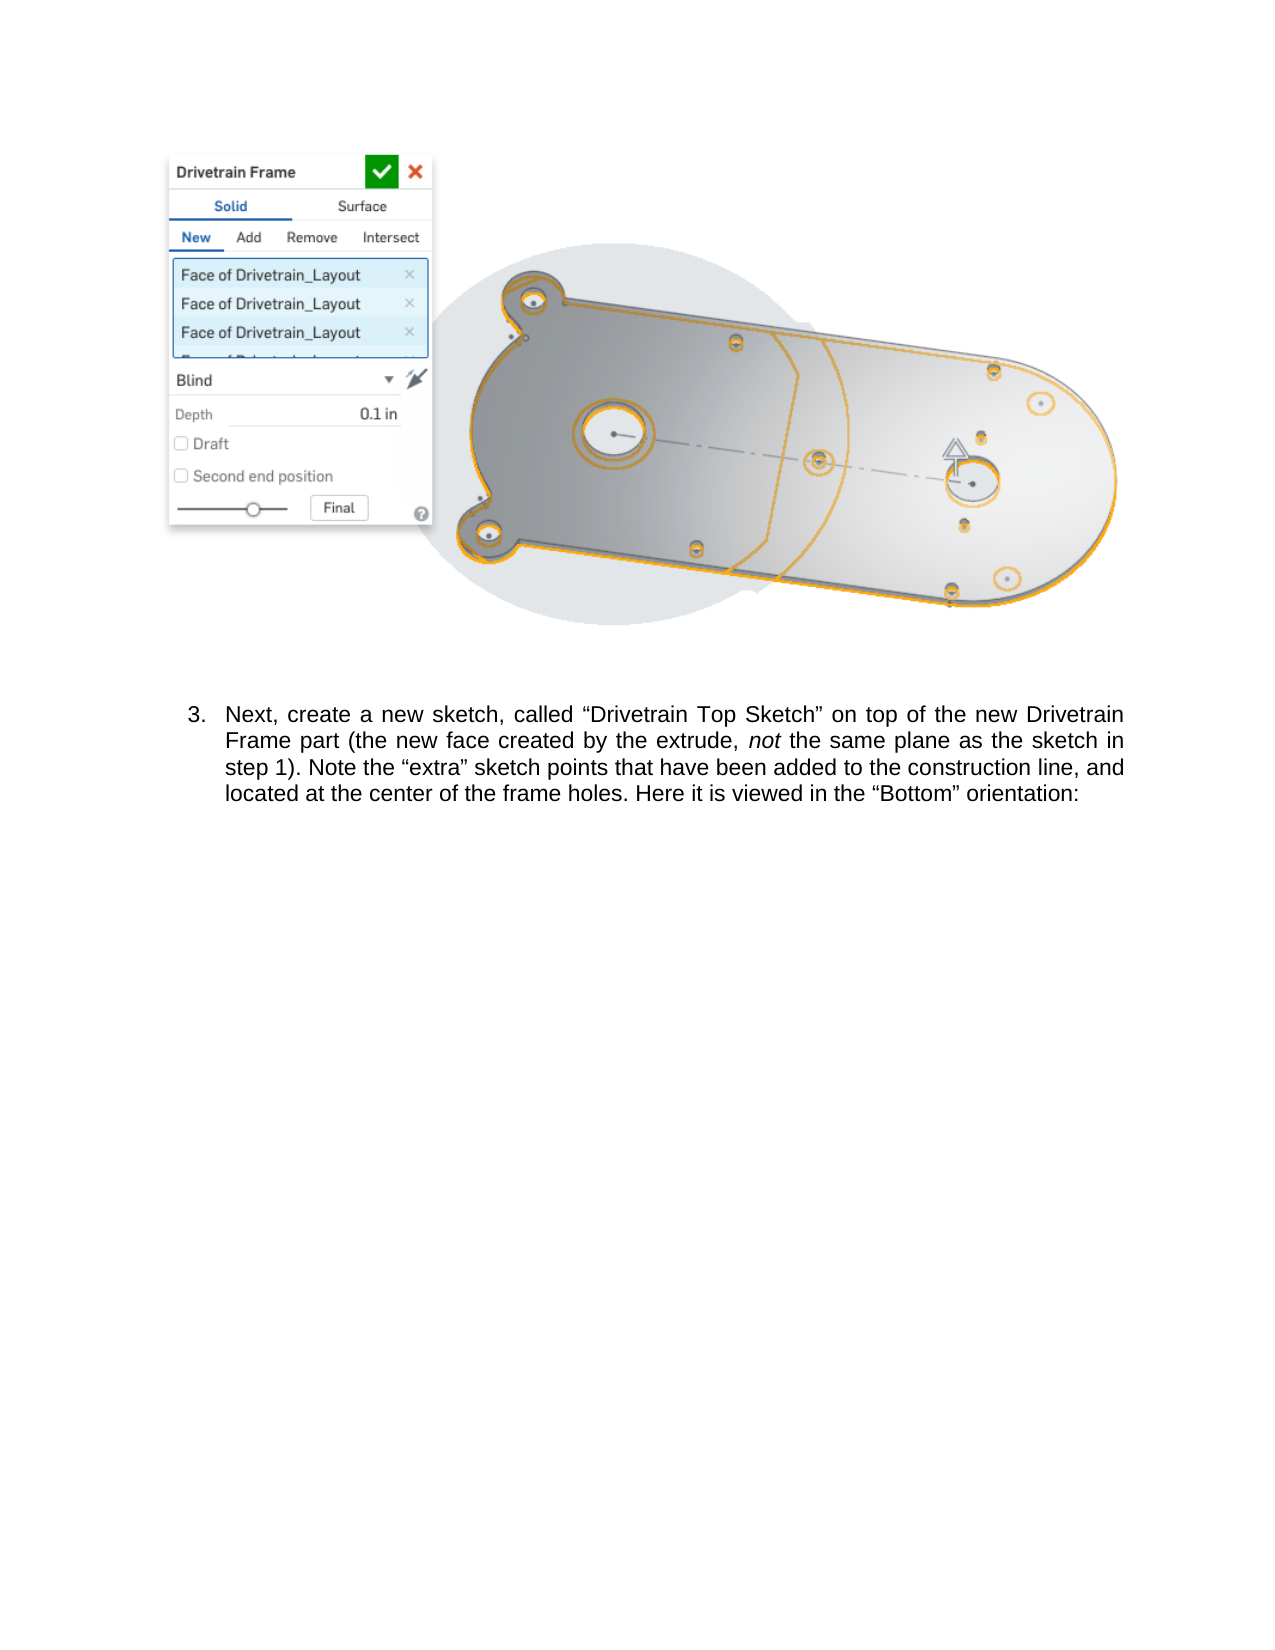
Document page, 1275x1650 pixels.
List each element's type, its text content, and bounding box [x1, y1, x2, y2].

list Next, create a new sketch, called “Drivetrain Top Sketch” on top of the new Drivetrain Frame part (the new face created by the extrude, not the same plane as the sketch in step 1). Note the “extra” sketch points that have been added to the construction line, and located at the center of the frame holes. Here it is viewed in the “Bottom” orientation: [187, 701, 1125, 806]
picture [150, 150, 1125, 648]
